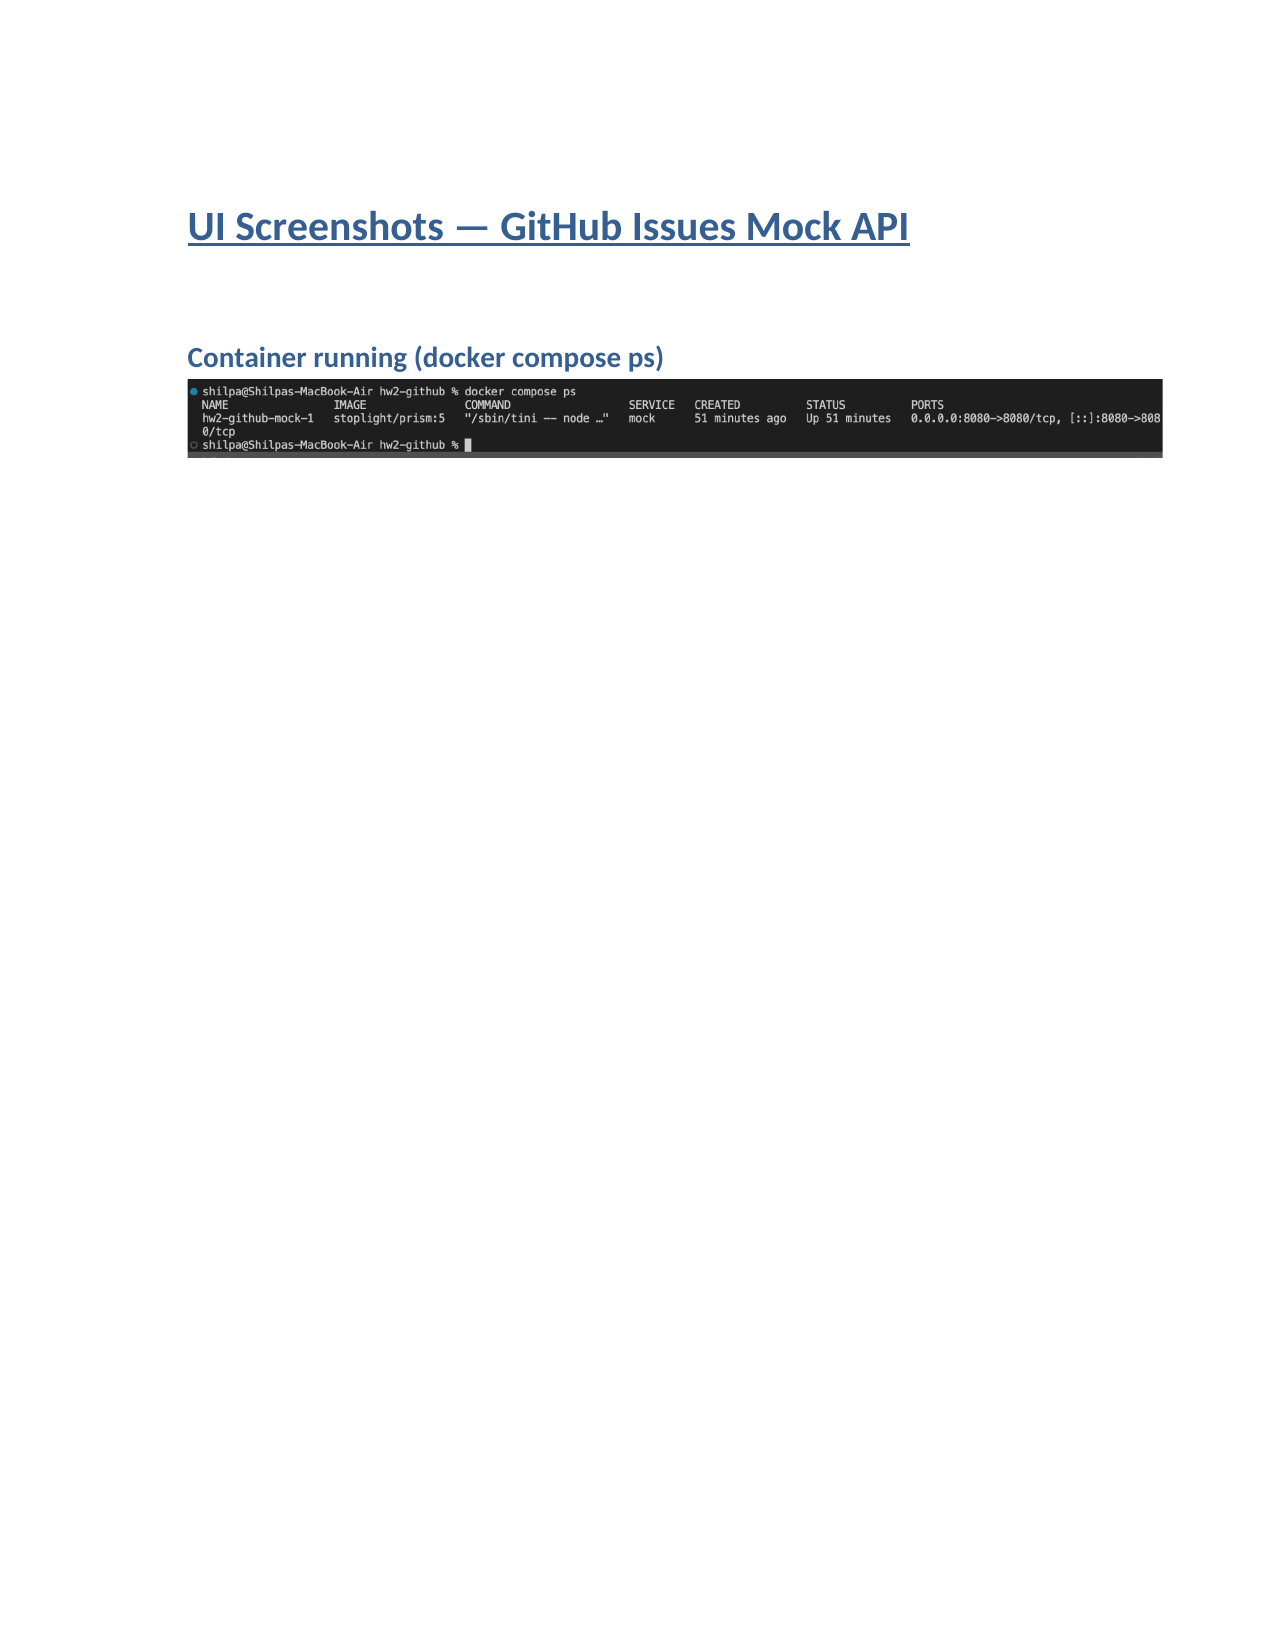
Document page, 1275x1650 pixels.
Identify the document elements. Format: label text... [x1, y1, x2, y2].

picture [187, 379, 1163, 458]
subtitle UI Screenshots — GitHub Issues Mock API [187, 200, 1087, 251]
subtitle Container running (docker compose ps) [187, 339, 1087, 374]
